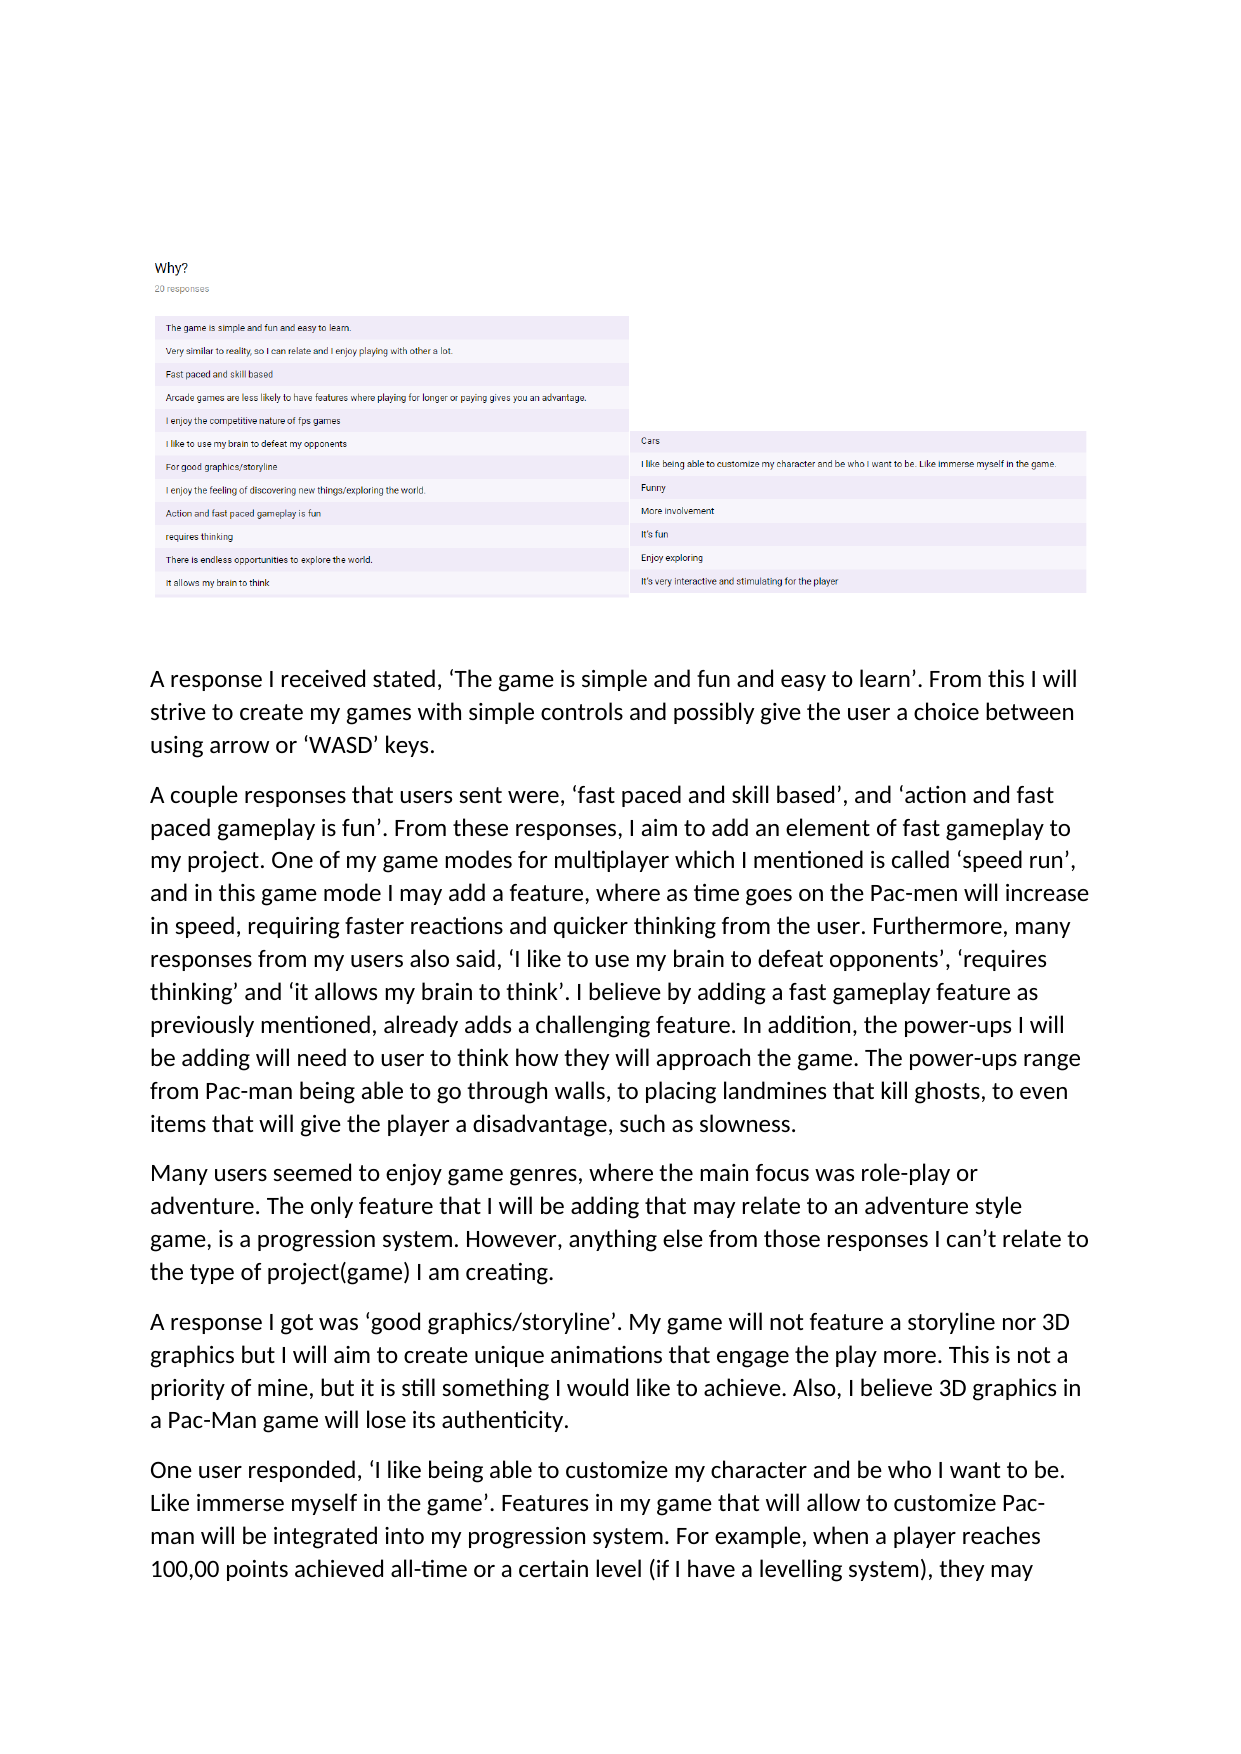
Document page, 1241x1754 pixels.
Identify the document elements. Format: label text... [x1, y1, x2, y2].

text A response I received stated, ‘The game is simple and fun and easy to learn’. From this I will strive to create my games with simple controls and possibly give the user a choice between using arrow or ‘WASD’ keys. [150, 663, 1090, 760]
text A response I got was ‘good graphics/storyline’. My game will not feature a storyline nor 3D graphics but I will aim to create unique animations that engage the play more. This is not a priority of mine, but it is still something I would like to achieve. Also, I believe 3D graphics in a Pac-Man game will lose its authenticity. [150, 1306, 1090, 1435]
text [150, 1454, 1090, 1583]
text A couple responses that users sent were, ‘fast paced and skill based’, and ‘action and fast paced gameplay is fun’. From these responses, I aim to add an element of fast gameplay to my project. One of my game modes for multiplayer which I mentioned is called ‘speed run’, and in this game mode I may add a feature, where as time goes on the Pac-men will increase in speed, requiring faster reactions and quicker thinking from the user. Furthermore, many responses from my users also said, ‘I like to use my brain to defeat opponents’, ‘requires thinking’ and ‘it allows my brain to think’. I believe by adding a fast gameplay feature as previously mentioned, already adds a challenging feature. In addition, the power-ups I will be adding will need to user to think how they will approach the game. The power-ups range from Pac-man being able to go through walls, to placing landmines that kill ghosts, to even items that will give the player a disadvantage, such as slowness. [150, 779, 1090, 1138]
text Many users seemed to enjoy game genres, where the main focus was role-play or adventure. The only feature that I will be adding that may relate to an adventure style game, is a progression system. However, anything else from those responses I can’t relate to the type of project(game) I am creating. [150, 1158, 1090, 1287]
picture [150, 246, 1087, 598]
